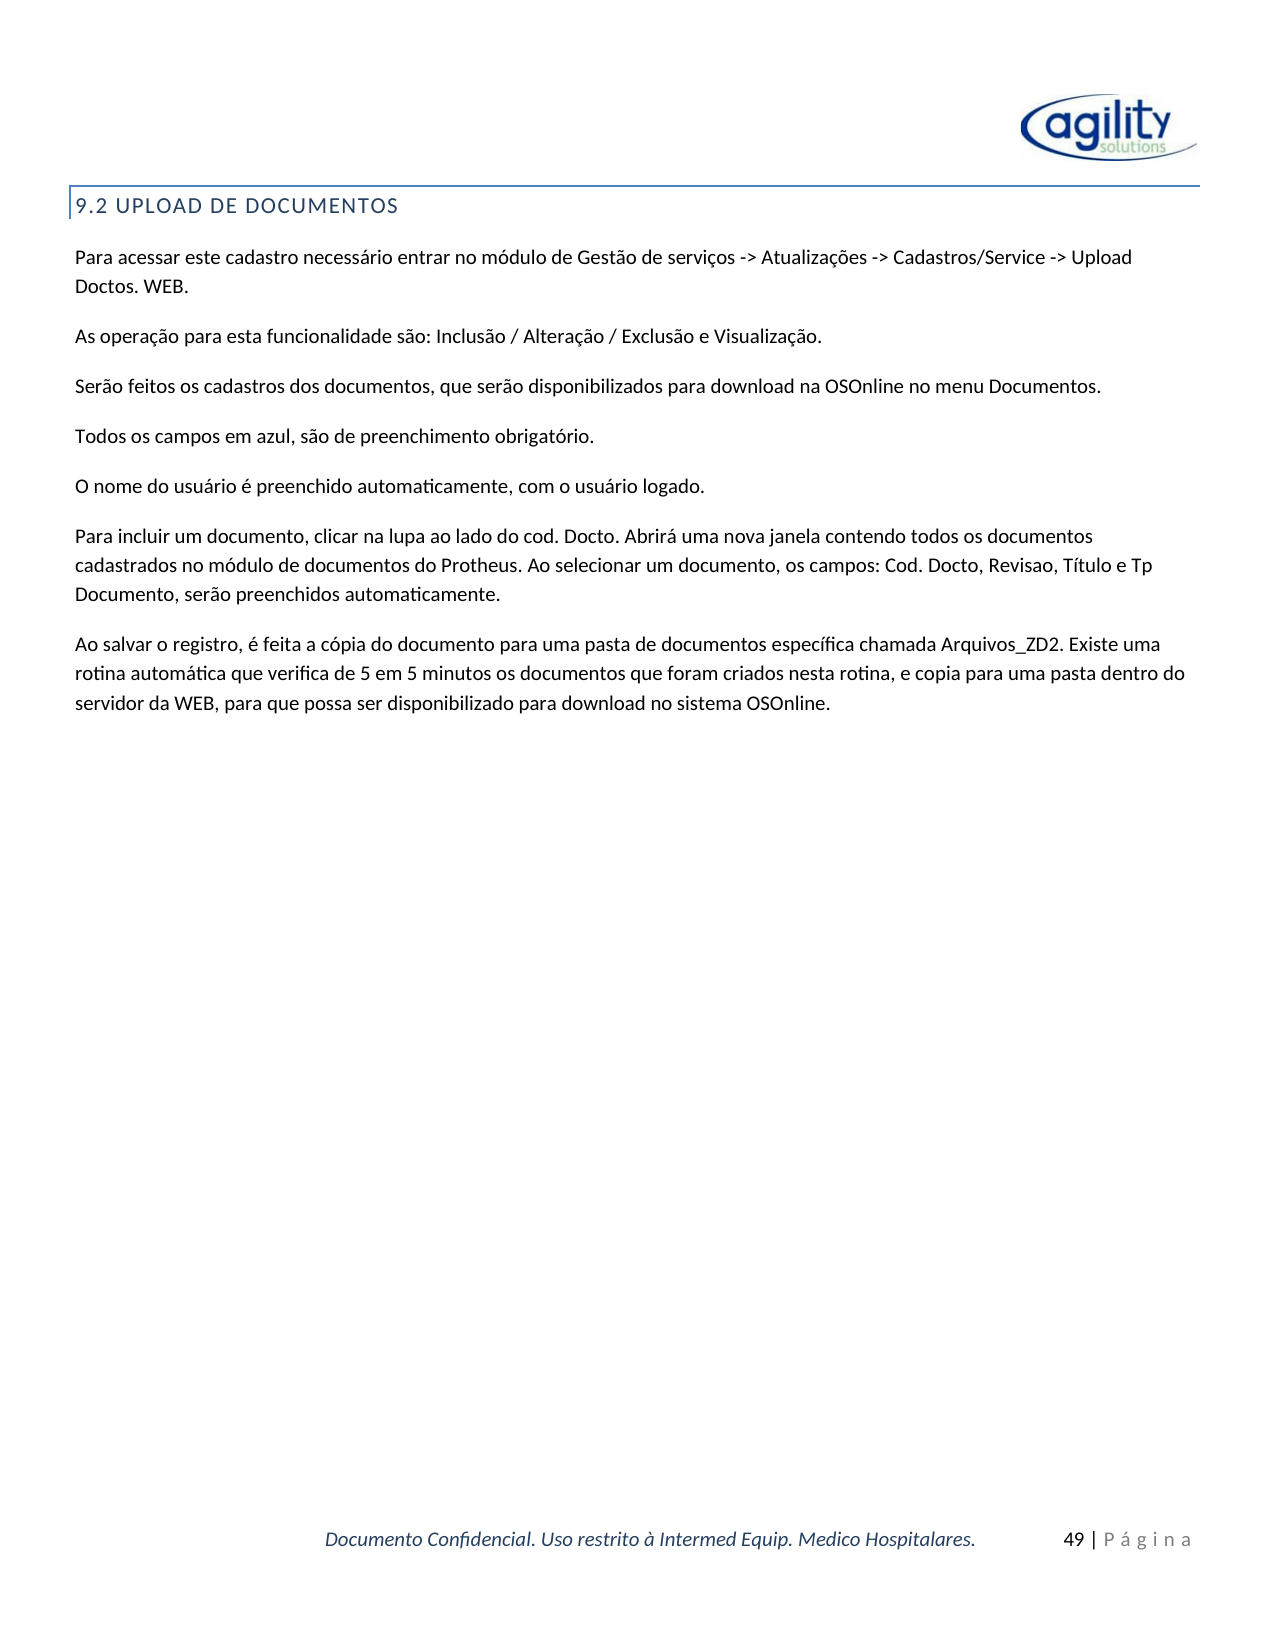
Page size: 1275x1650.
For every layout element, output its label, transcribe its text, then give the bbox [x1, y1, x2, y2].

text As operação para esta funcionalidade são: Inclusão / Alteração / Exclusão e Visualização. [75, 323, 1200, 348]
text Para acessar este cadastro necessário entrar no módulo de Gestão de serviços -> Atualizações -> Cadastros/Service -> Upload Doctos. WEB. [75, 244, 1200, 298]
picture [1020, 94, 1198, 161]
text Ao salvar o registro, é feita a cópia do documento para uma pasta de documentos específica chamada Arquivos_ZD2. Existe uma rotina automática que verifica de 5 em 5 minutos os documentos que foram criados nesta rotina, e copia para uma pasta dentro do servidor da WEB, para que possa ser disponibilizado para download no sistema OSOnline. [75, 631, 1200, 715]
text Todos os campos em azul, são de preenchimento obrigatório. [75, 423, 1200, 448]
text O nome do usuário é preenchido automaticamente, com o usuário logado. [75, 473, 1200, 498]
text Serão feitos os cadastros dos documentos, que serão disponibilizados para download na OSOnline no menu Documentos. [75, 373, 1200, 398]
text Para incluir um documento, clicar na lupa ao lado do cod. Docto. Abrirá uma nova janela contendo todos os documentos cadastrados no módulo de documentos do Protheus. Ao selecionar um documento, os campos: Cod. Docto, Revisao, Título e Tp Documento, serão preenchidos automaticamente. [75, 523, 1200, 607]
subtitle 9.2 UPLOAD DE DOCUMENTOS [71, 187, 1200, 219]
